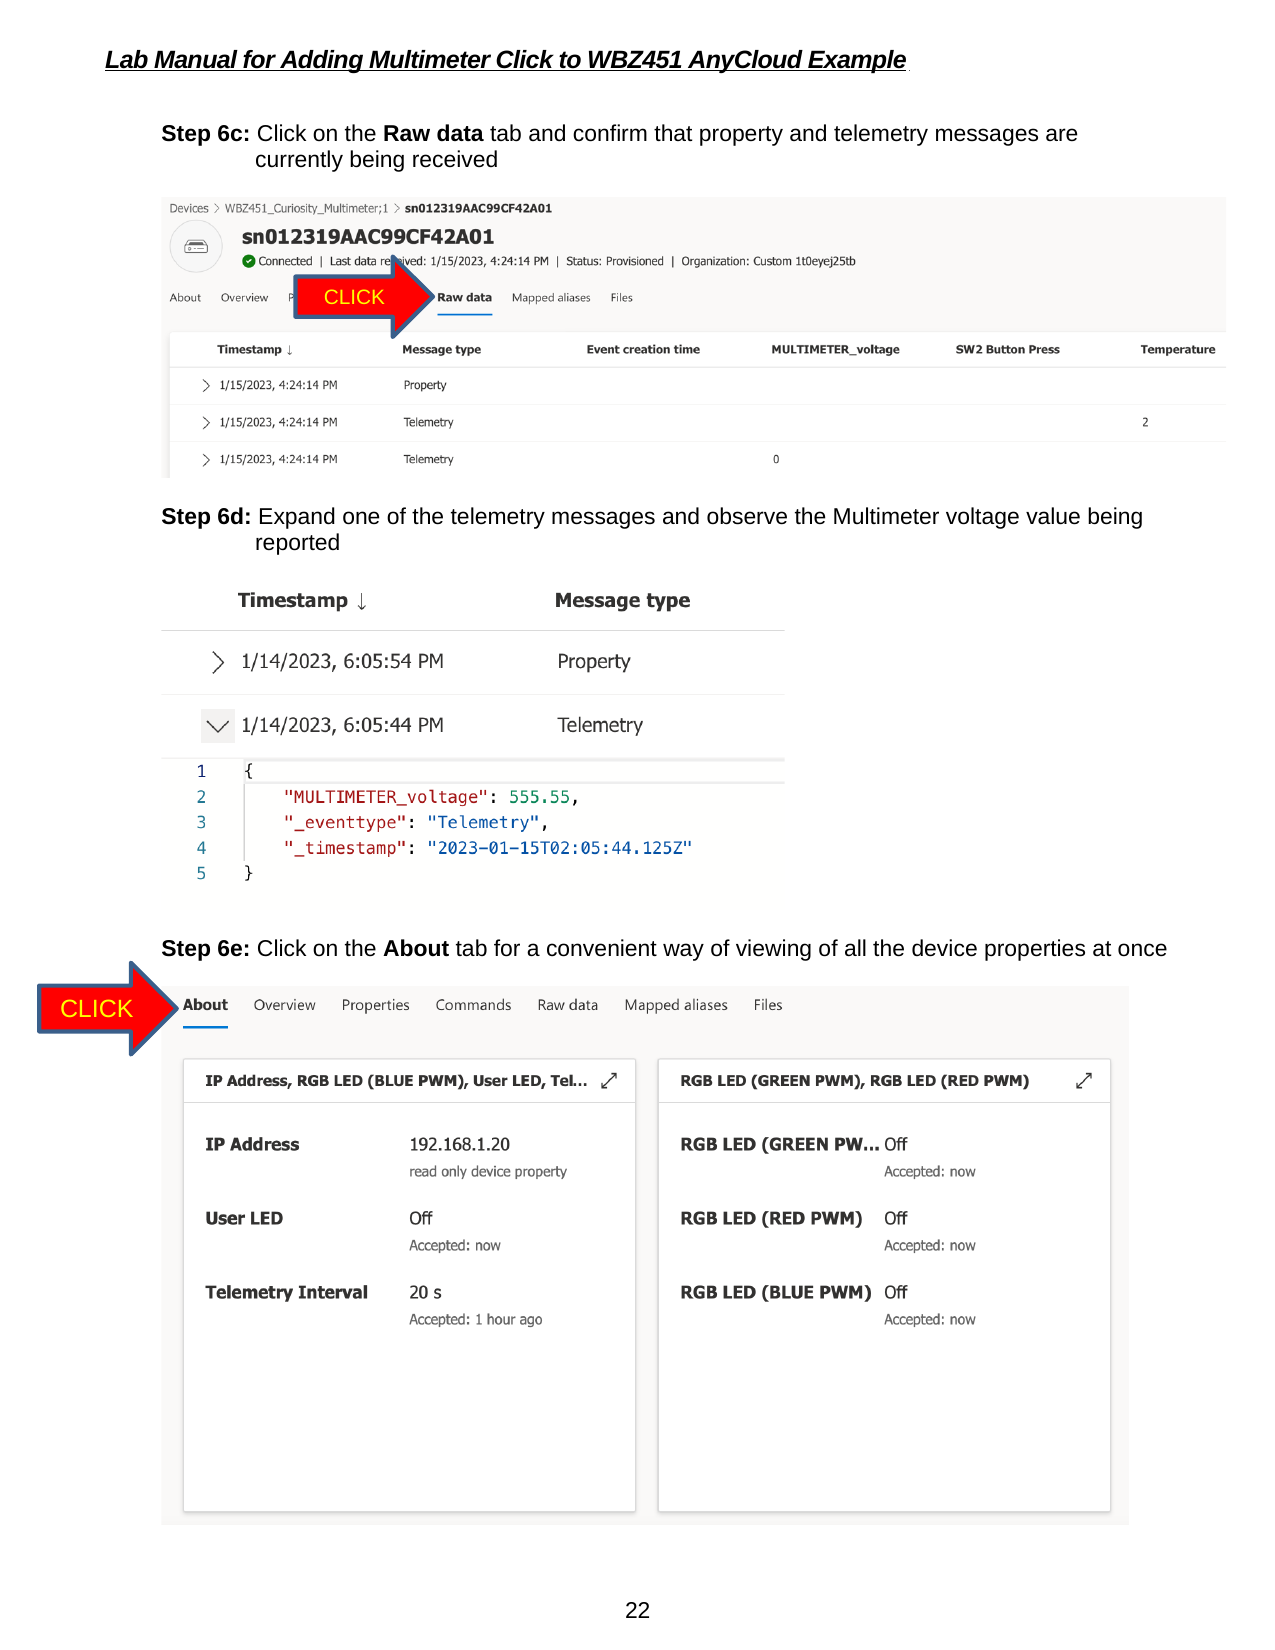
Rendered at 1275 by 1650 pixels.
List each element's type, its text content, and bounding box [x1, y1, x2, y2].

text Step 6d: Expand one of the telemetry messages and observe the Multimeter voltage value being reported [161, 503, 1170, 555]
picture [161, 197, 1227, 478]
text Step 6e: Click on the About tab for a convenient way of viewing of all the device properties at once [161, 935, 1170, 961]
text Step 6c: Click on the Raw data tab and confirm that property and telemetry messages are currently being received [161, 120, 1170, 173]
picture [161, 986, 1129, 1525]
picture [161, 580, 785, 910]
